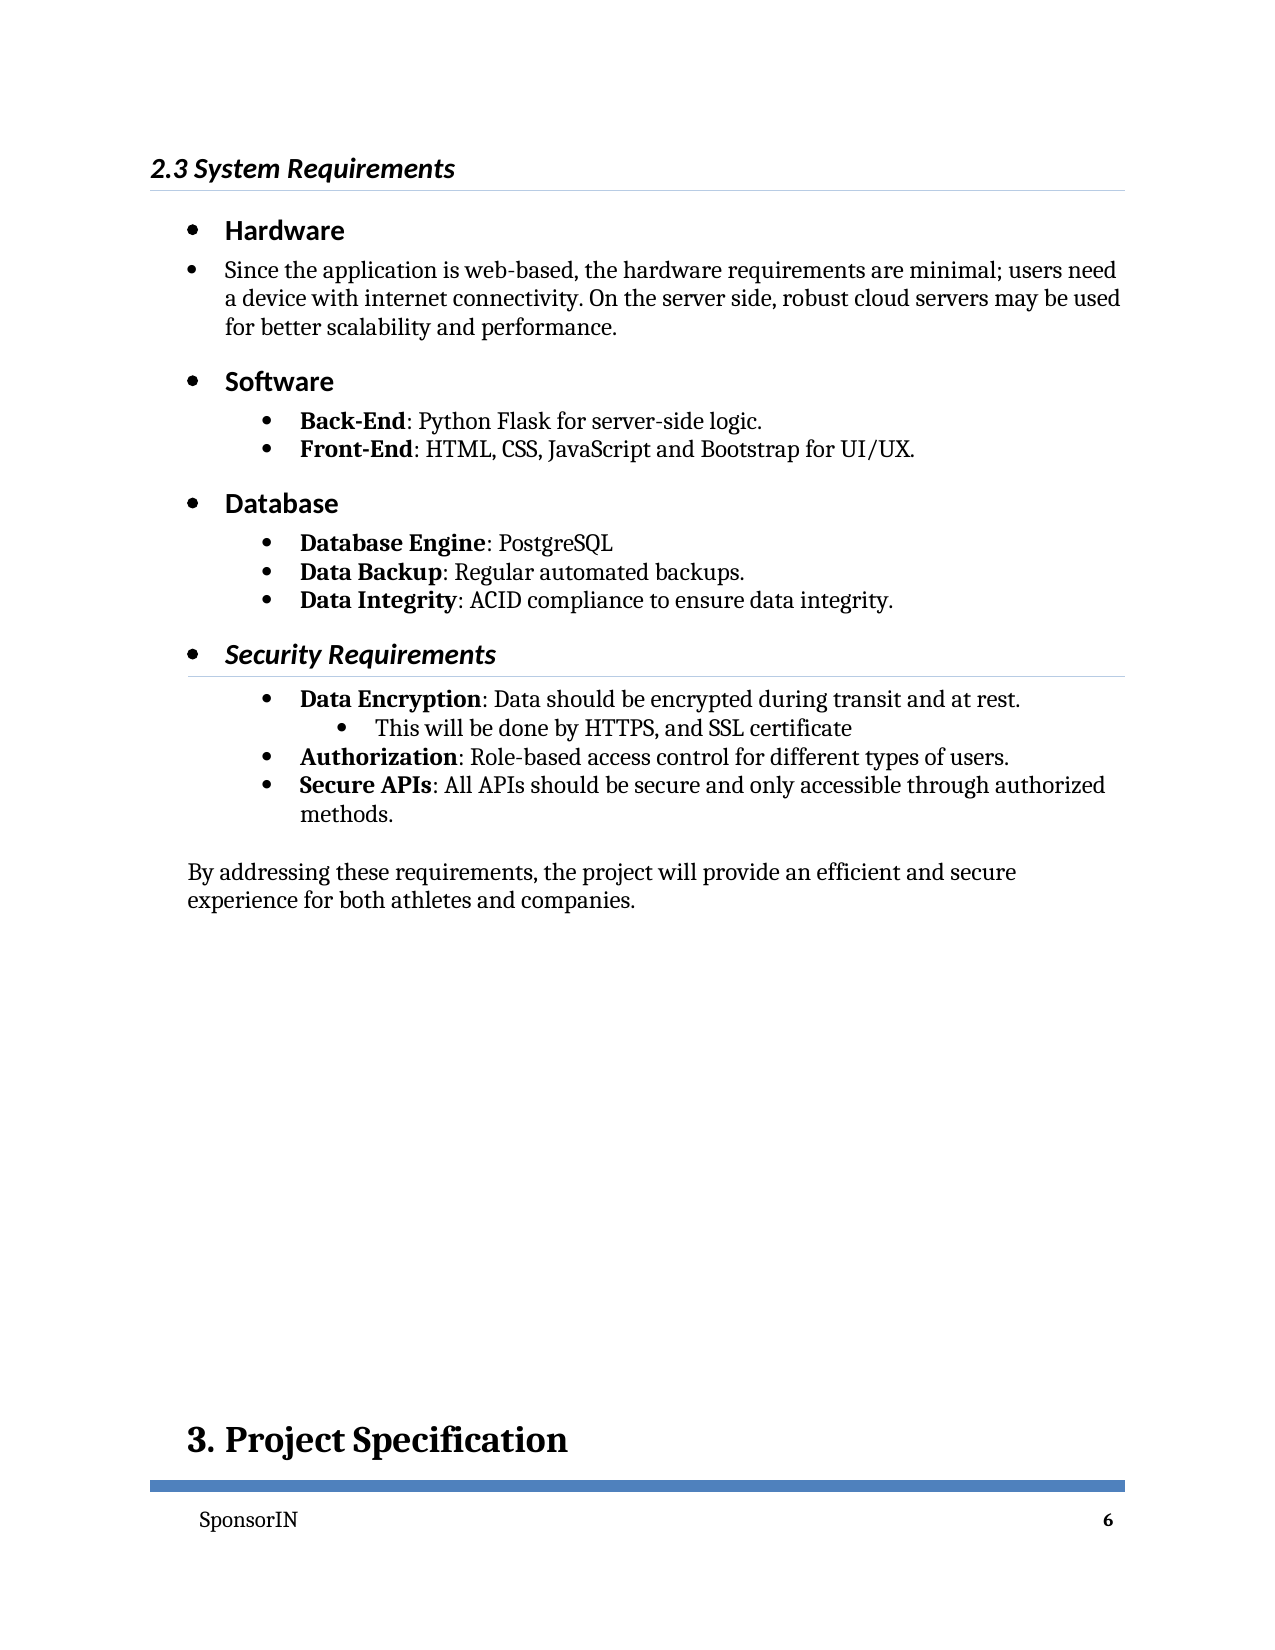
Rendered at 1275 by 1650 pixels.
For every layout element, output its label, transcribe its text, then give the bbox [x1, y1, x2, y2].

list Since the application is web-based, the hardware requirements are minimal; users need a device with internet connectivity. On the server side, robust cloud servers may be used for better scalability and performance. [187, 256, 1125, 342]
list This will be done by HTTPS, and SSL certificate [337, 714, 1125, 743]
list Data Backup: Regular automated backups. [262, 558, 1125, 586]
subtitle Security Requirements [187, 636, 1125, 677]
list Back-End: Python Flask for server-side logic. [262, 407, 1125, 435]
list Project Specification [187, 1418, 1125, 1461]
subtitle Software [187, 363, 1125, 398]
subtitle 2.3 System Requirements [150, 150, 1125, 190]
list Data Encryption: Data should be encrypted during transit and at rest. [262, 685, 1125, 714]
text By addressing these requirements, the project will provide an efficient and secure experience for both athletes and companies. [187, 858, 1125, 915]
subtitle Hardware [187, 212, 1125, 247]
list Data Integrity: ACID compliance to ensure data integrity. [262, 586, 1125, 615]
list Database Engine: PostgreSQL [262, 529, 1125, 558]
list Authorization: Role-based access control for different types of users. [262, 743, 1125, 771]
list Secure APIs: All APIs should be secure and only accessible through authorized methods. [262, 771, 1125, 829]
list Front-End: HTML, CSS, JavaScript and Bootstrap for UI/UX. [262, 435, 1125, 464]
subtitle Database [187, 485, 1125, 521]
